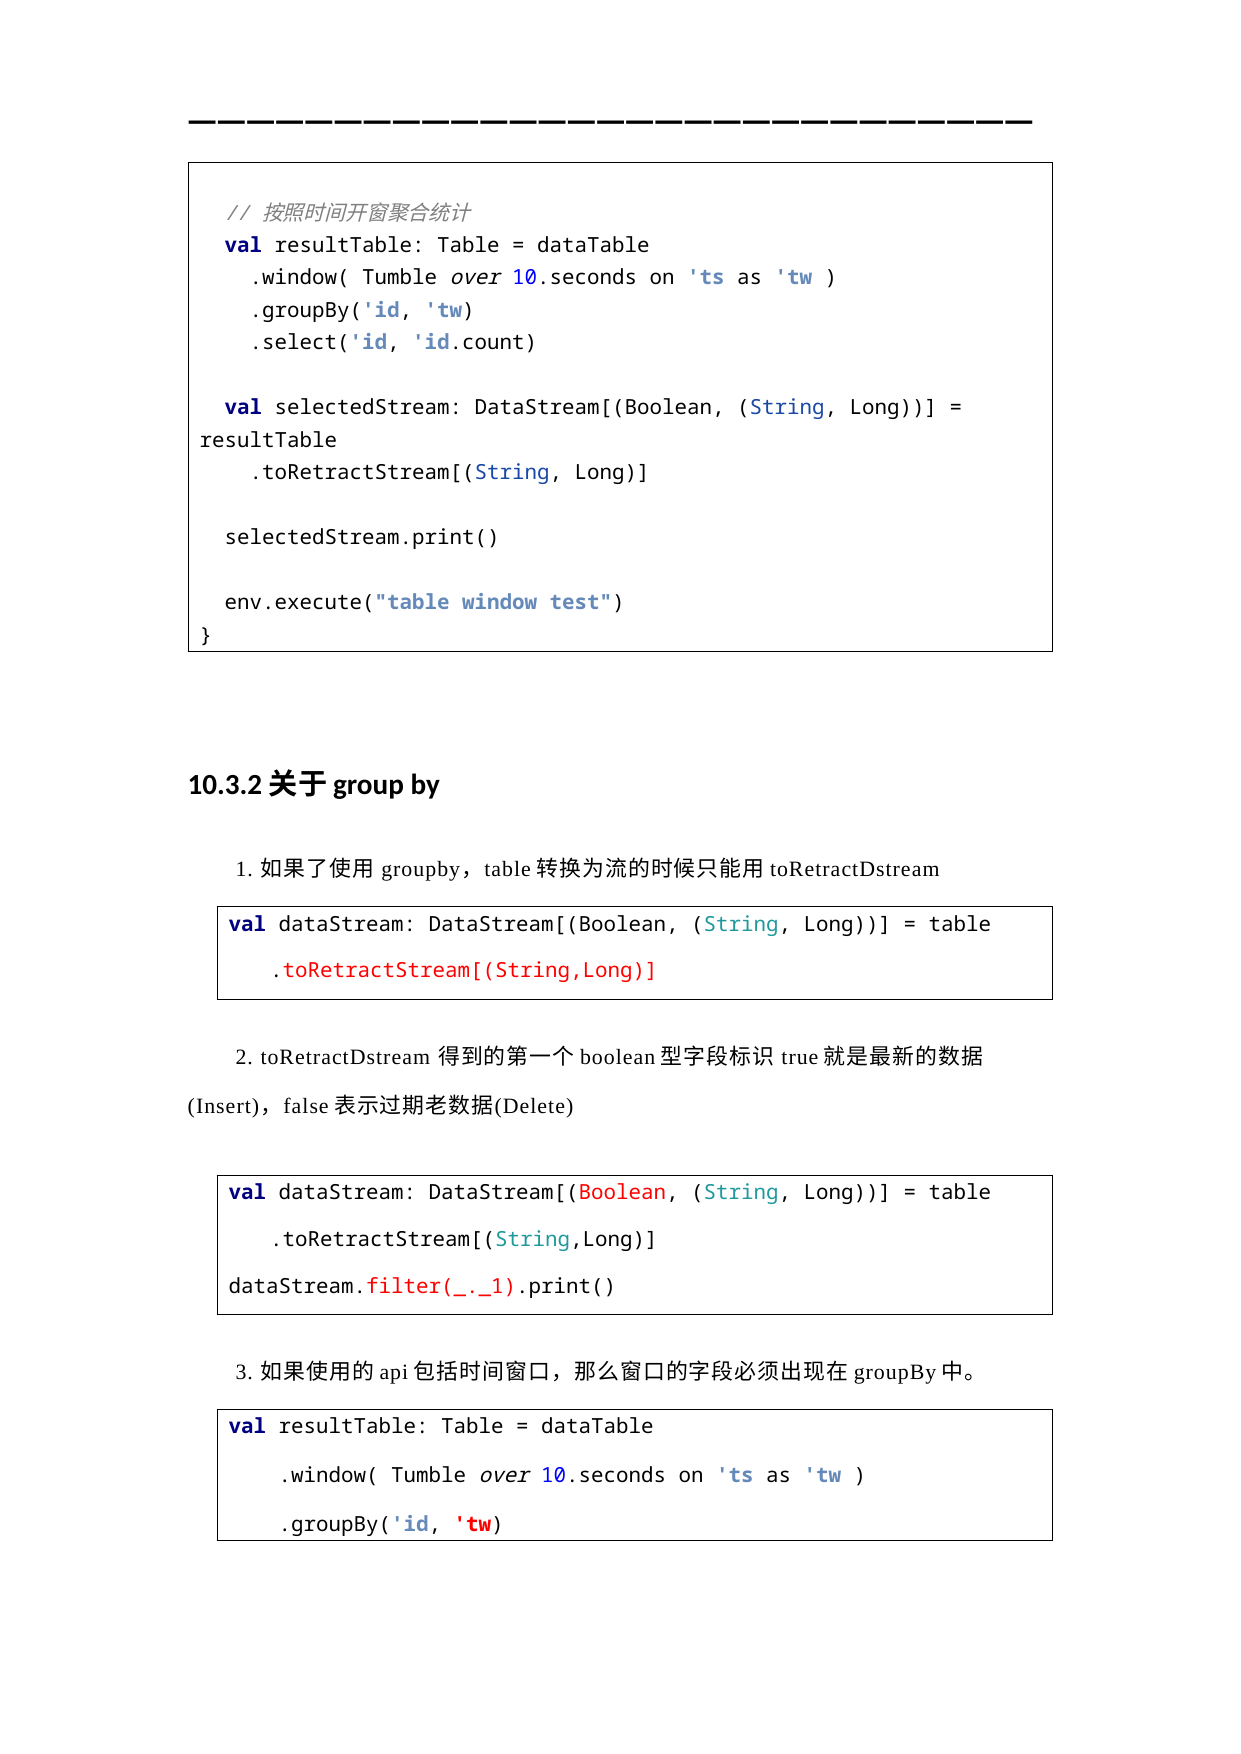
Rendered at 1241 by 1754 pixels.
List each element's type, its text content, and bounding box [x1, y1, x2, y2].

table_header val dataStream: DataStream[(Boolean, (String, Long))] = table .toRetractStream[(String,Long)] dataStream.filter(_._1).print() [218, 1176, 1052, 1314]
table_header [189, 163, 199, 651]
subtitle 10.3.2 关于group by [187, 749, 1053, 814]
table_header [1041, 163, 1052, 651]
text 3. 如果使用的api包括时间窗口，那么窗口的字段必须出现在groupBy中。 [187, 1354, 1053, 1386]
text 1. 如果了使用 groupby，table转换为流的时候只能用toRetractDstream [187, 851, 1053, 883]
table_header val dataStream: DataStream[(Boolean, (String, Long))] = table .toRetractStream[(String,Long)] [218, 907, 1052, 998]
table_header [218, 1410, 1052, 1540]
text 2. toRetractDstream 得到的第一个boolean型字段标识 true就是最新的数据(Insert)，false表示过期老数据(Delete) [187, 1038, 1053, 1120]
